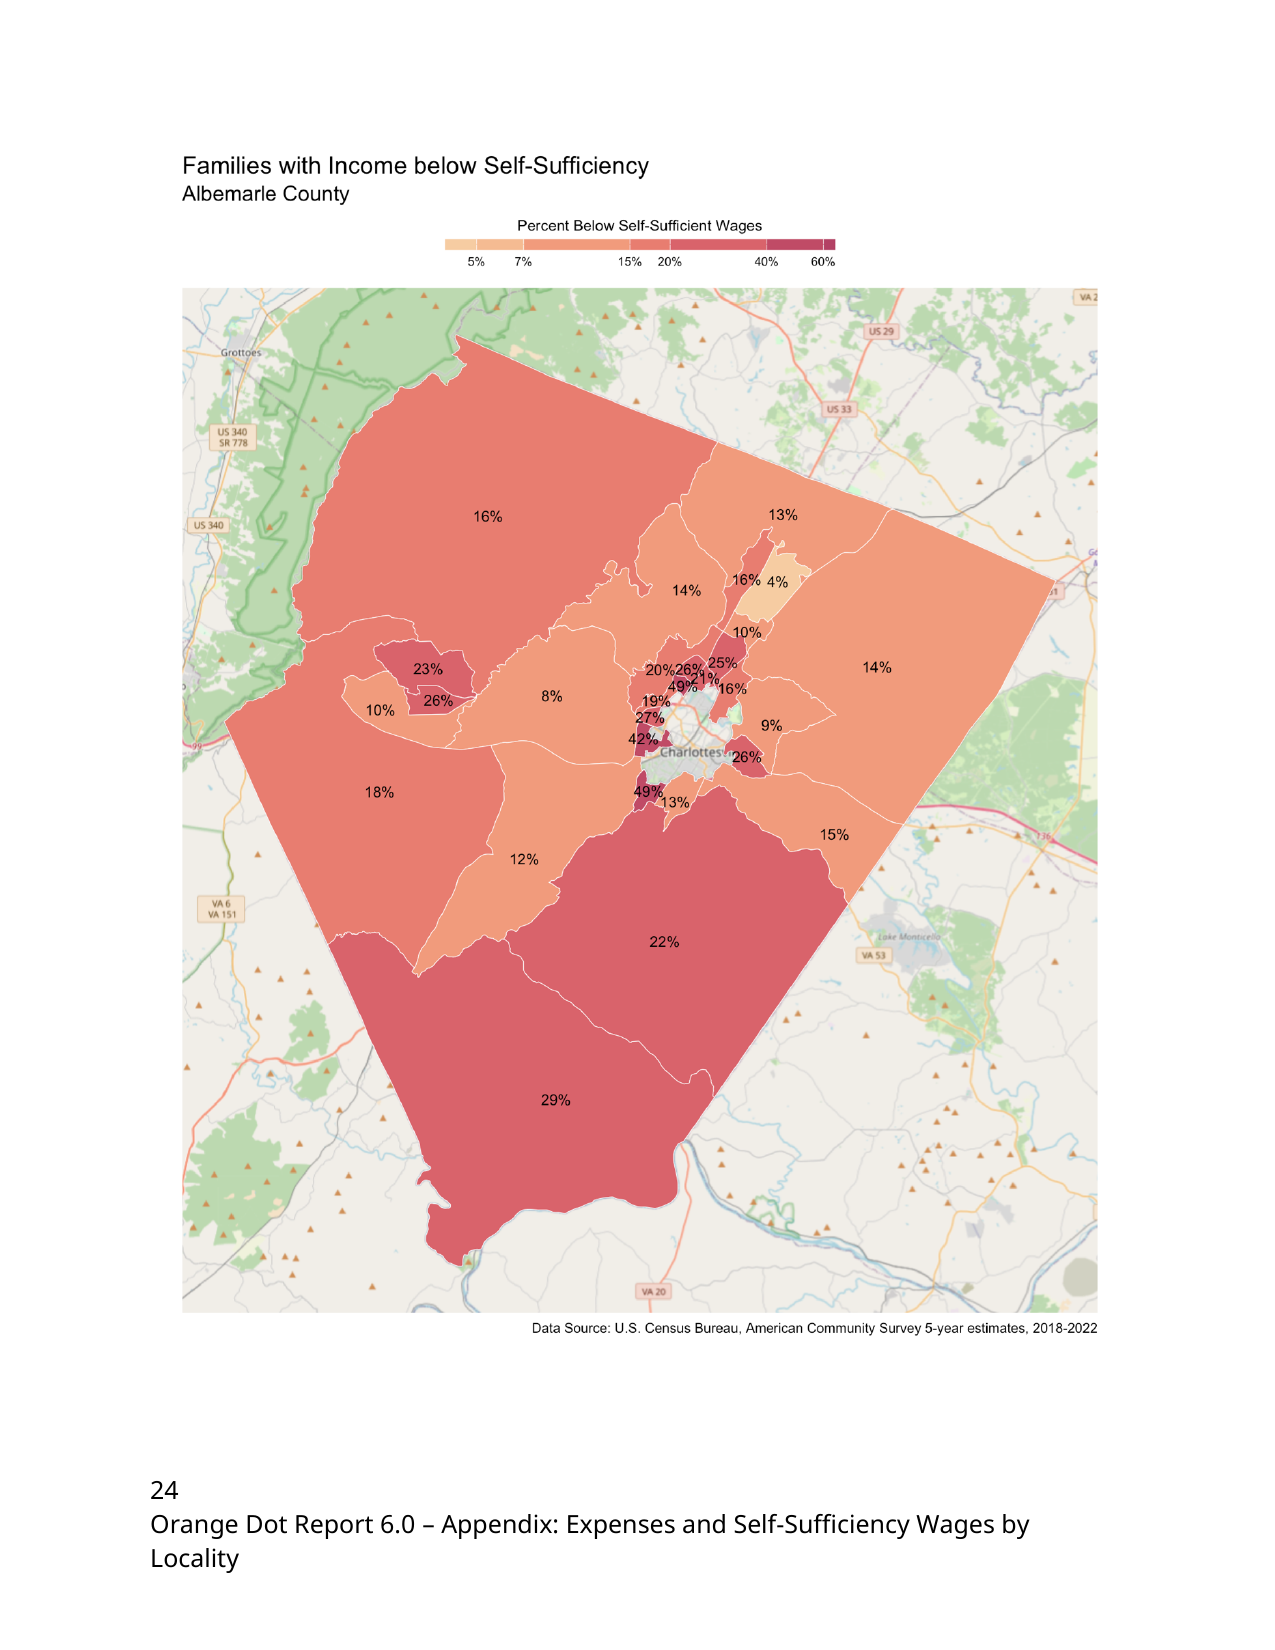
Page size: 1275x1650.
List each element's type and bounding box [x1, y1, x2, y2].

picture [150, 150, 1125, 1342]
